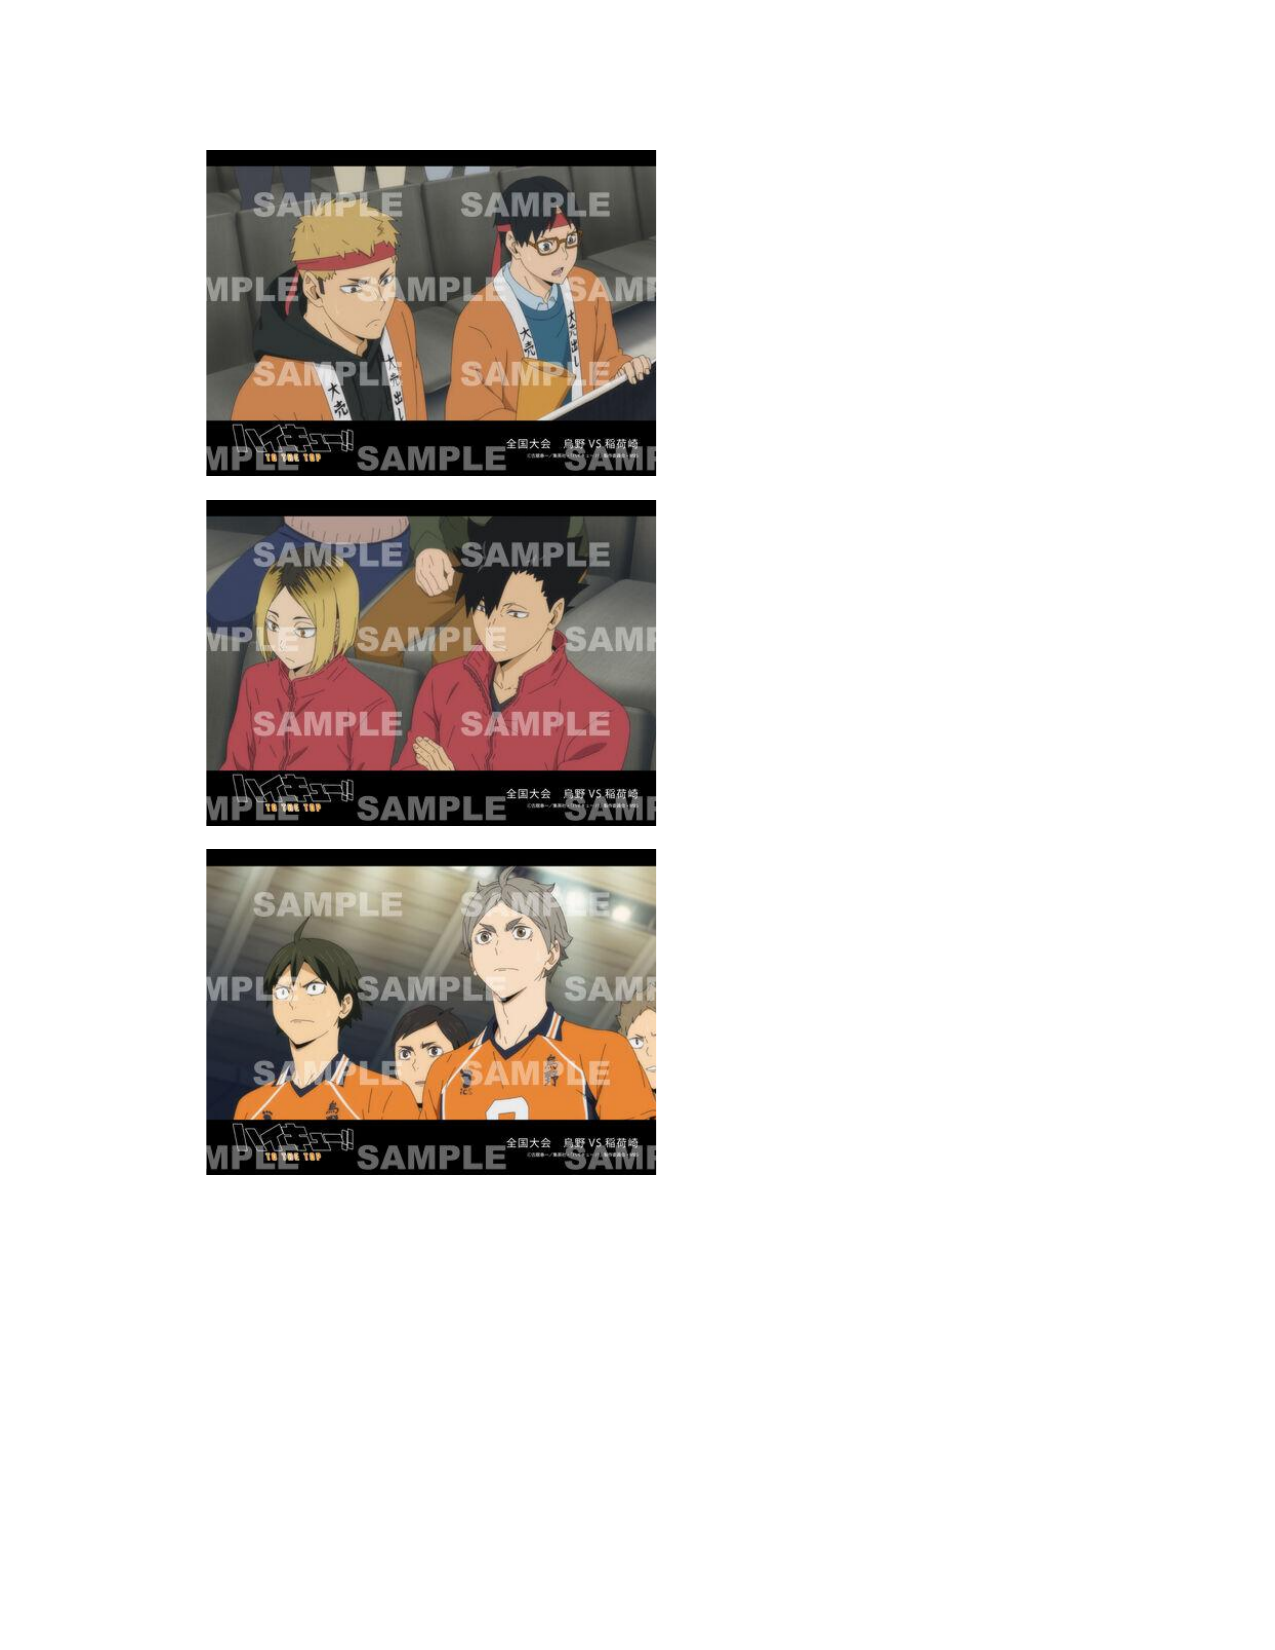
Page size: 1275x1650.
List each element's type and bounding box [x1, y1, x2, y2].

picture [206, 849, 657, 1175]
picture [206, 150, 657, 476]
picture [206, 500, 657, 826]
